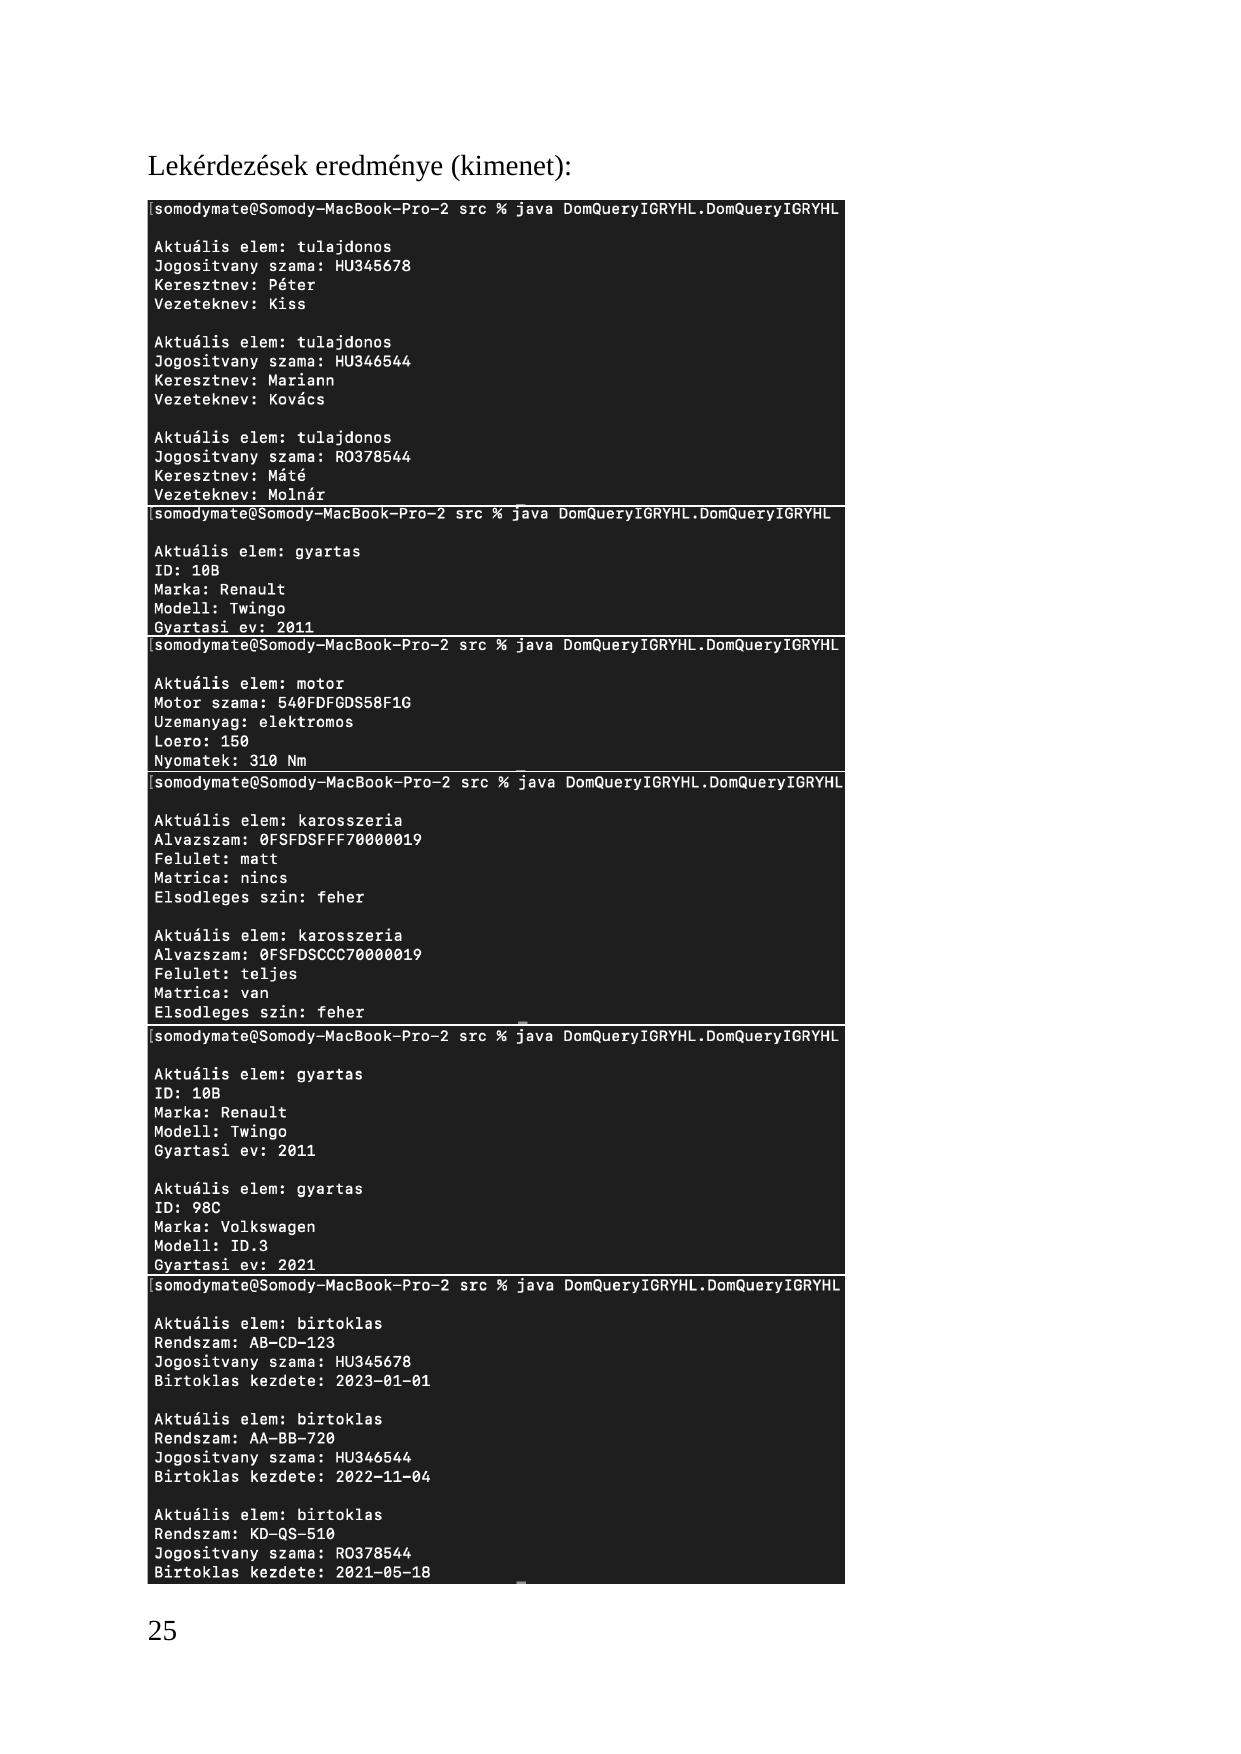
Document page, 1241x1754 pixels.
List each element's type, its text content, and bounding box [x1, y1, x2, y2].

picture [147, 507, 845, 635]
picture [147, 200, 845, 505]
picture [147, 1026, 845, 1274]
picture [147, 772, 845, 1024]
picture [147, 637, 845, 771]
picture [147, 1276, 845, 1584]
text Lekérdezések eredménye (kimenet): [148, 148, 1093, 181]
